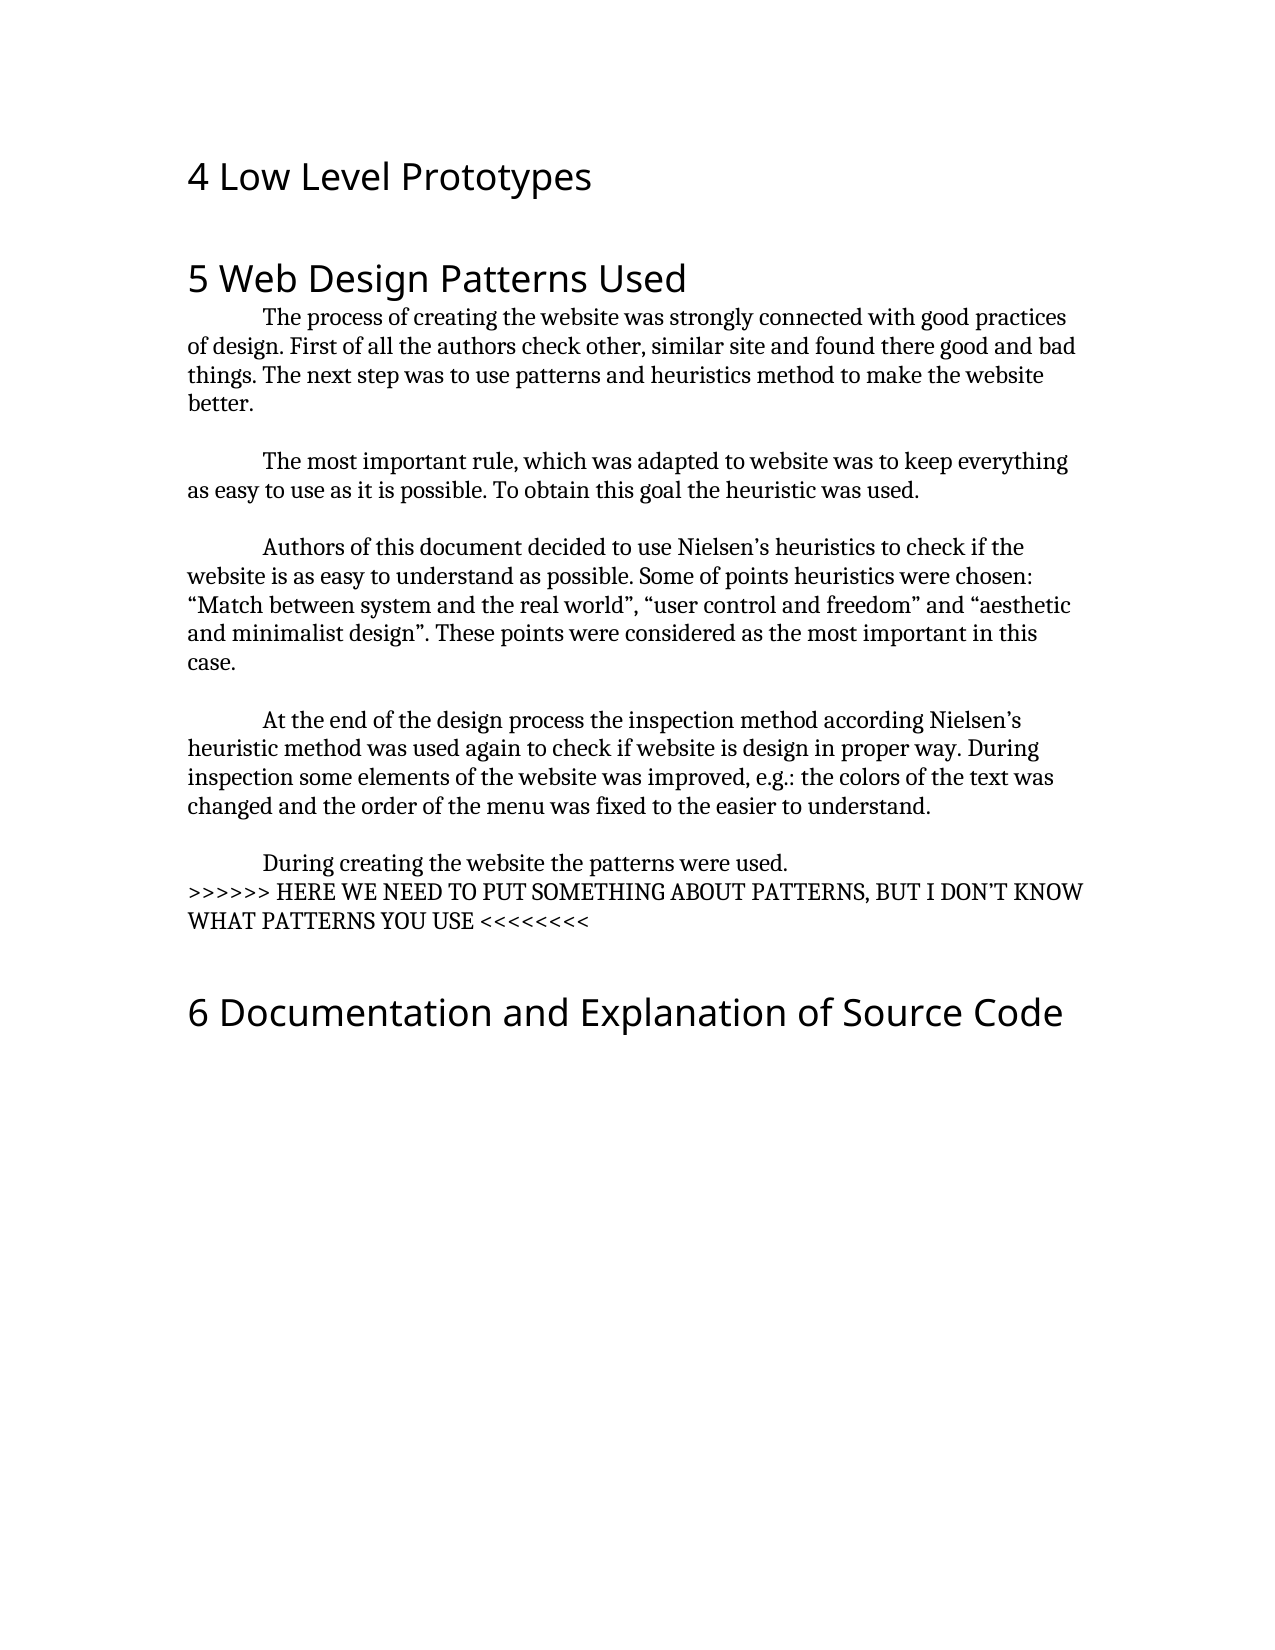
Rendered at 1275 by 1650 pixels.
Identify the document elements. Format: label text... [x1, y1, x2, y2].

text 6 Documentation and Explanation of Source Code [187, 987, 1087, 1038]
text >>>>>> HERE WE NEED TO PUT SOMETHING ABOUT PATTERNS, BUT I DON’T KNOW WHAT PATTERNS YOU USE <<<<<<<< [187, 878, 1087, 936]
text During creating the website the patterns were used. [187, 849, 1087, 878]
text The process of creating the website was strongly connected with good practices of design. First of all the authors check other, similar site and found there good and bad things. The next step was to use patterns and heuristics method to make the website better. [187, 303, 1087, 418]
text At the end of the design process the inspection method according Nielsen’s heuristic method was used again to check if website is design in proper way. During inspection some elements of the website was improved, e.g.: the colors of the text was changed and the order of the menu was fixed to the easier to understand. [187, 706, 1087, 821]
text Authors of this document decided to use Nielsen’s heuristics to check if the website is as easy to understand as possible. Some of points heuristics were chosen: “Match between system and the real world”, “user control and freedom” and “aesthetic and minimalist design”. These points were considered as the most important in this case. [187, 533, 1087, 677]
text 4 Low Level Prototypes [187, 150, 1087, 201]
text 5 Web Design Patterns Used [187, 252, 1087, 303]
text The most important rule, which was adapted to website was to keep everything as easy to use as it is possible. To obtain this goal the heuristic was used. [187, 447, 1087, 504]
